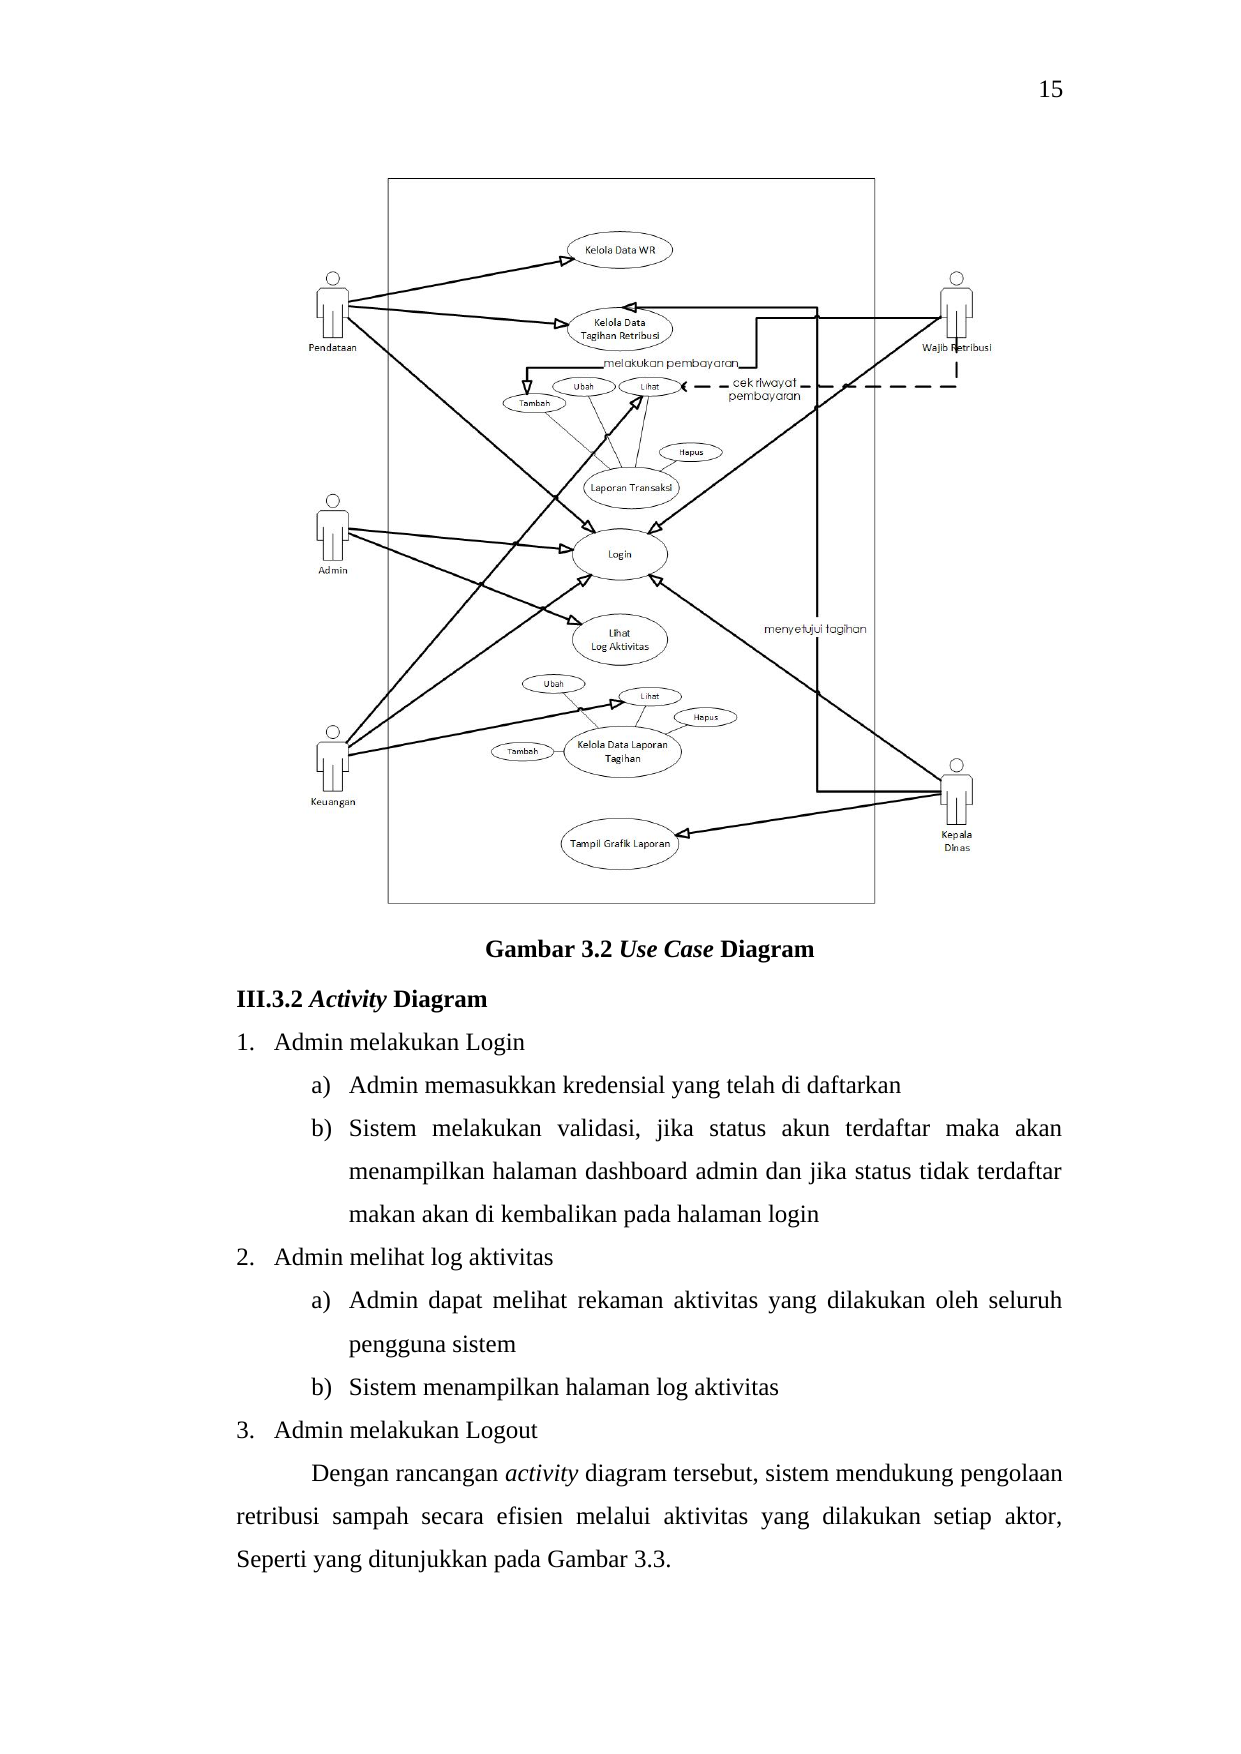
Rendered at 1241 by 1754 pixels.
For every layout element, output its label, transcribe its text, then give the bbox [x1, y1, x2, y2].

list Admin melakukan Logout [236, 1415, 1063, 1444]
list Admin dapat melihat rekaman aktivitas yang dilakukan oleh seluruh pengguna sistem [311, 1286, 1063, 1357]
list Admin melihat log aktivitas [236, 1242, 1063, 1271]
list Sistem melakukan validasi, jika status akun terdaftar maka akan menampilkan halaman dashboard admin dan jika status tidak terdaftar makan akan di kembalikan pada halaman login [311, 1113, 1063, 1228]
list Admin melakukan Login [236, 1027, 1063, 1056]
picture [302, 177, 997, 904]
list Sistem menampilkan halaman log aktivitas [311, 1372, 1063, 1401]
subtitle Activity Diagram [236, 984, 1063, 1012]
text Gambar 3.2 Use Case Diagram [236, 934, 1063, 963]
list Admin memasukkan kredensial yang telah di daftarkan [311, 1070, 1063, 1099]
list Dengan rancangan activity diagram tersebut, sistem mendukung pengolaan retribusi sampah secara efisien melalui aktivitas yang dilakukan setiap aktor, Seperti yang ditunjukkan pada Gambar 3.3. [236, 1458, 1063, 1573]
